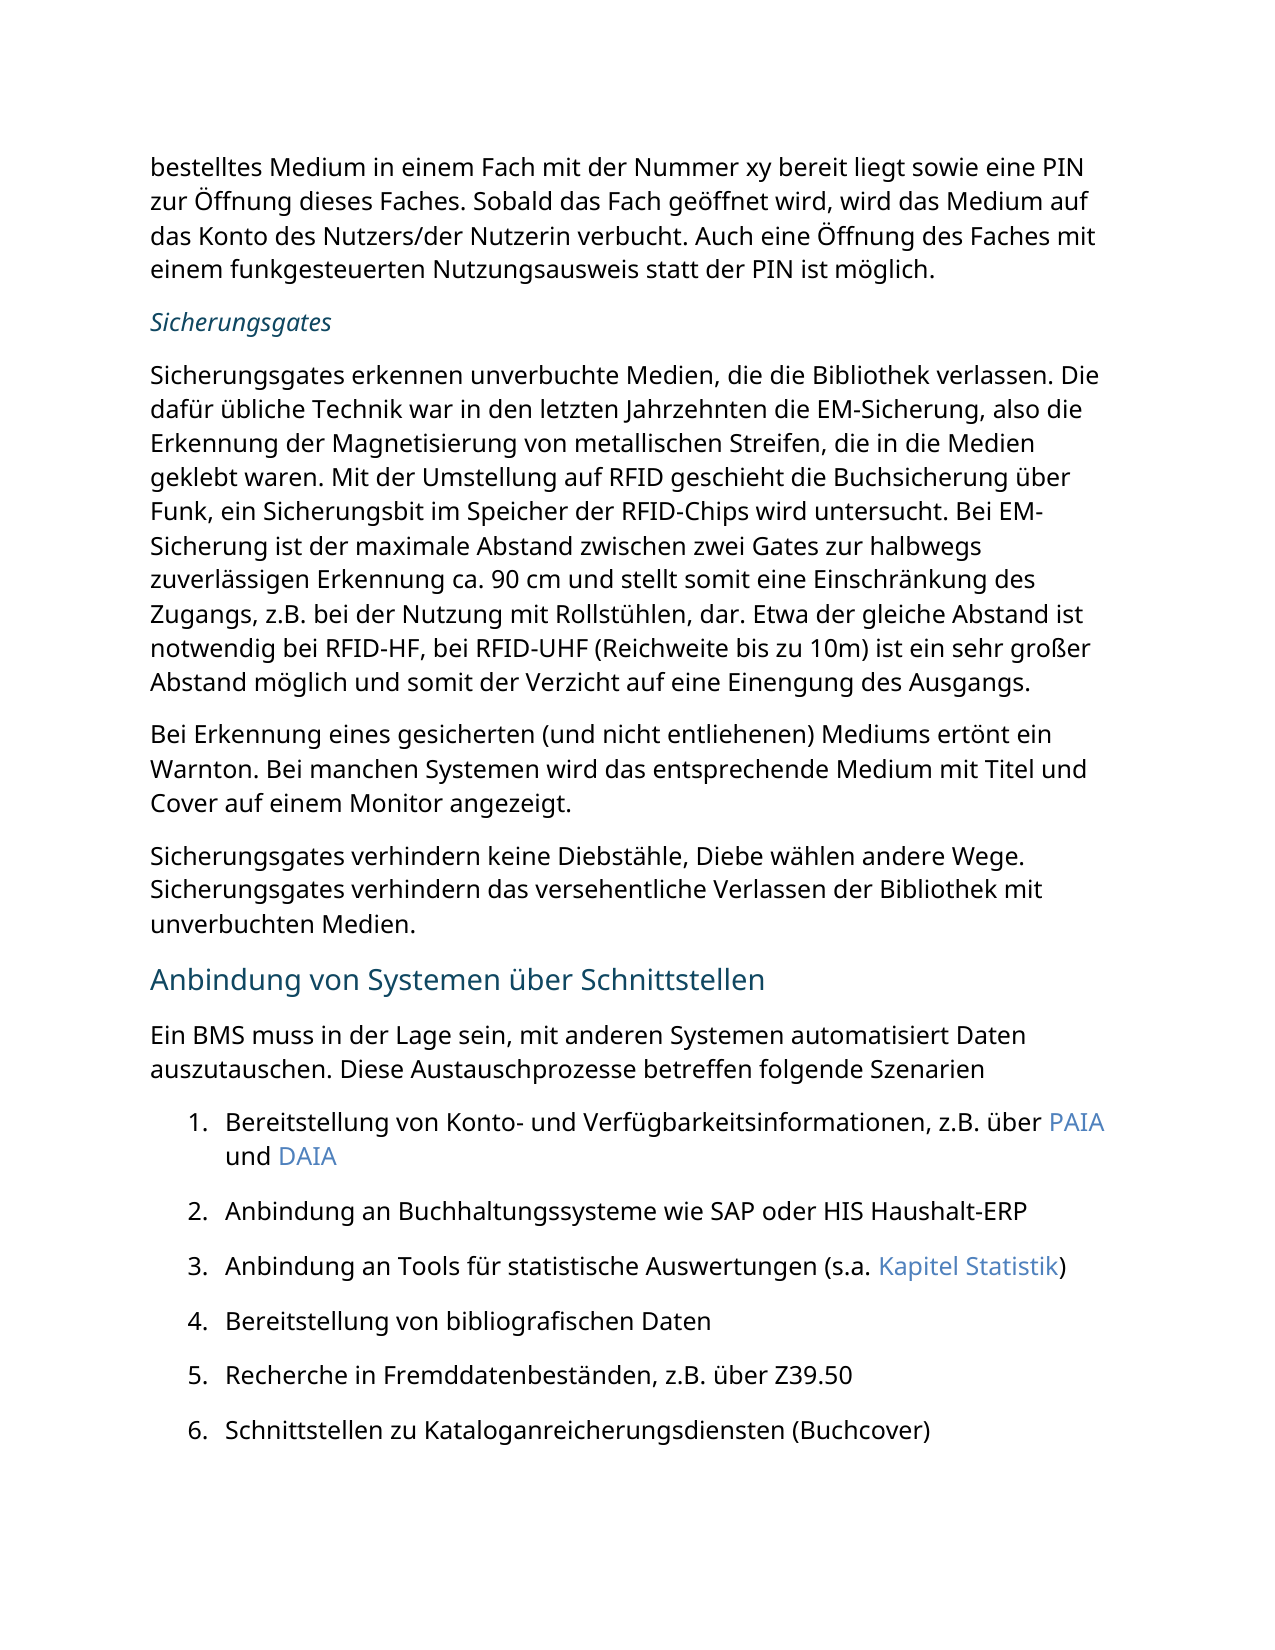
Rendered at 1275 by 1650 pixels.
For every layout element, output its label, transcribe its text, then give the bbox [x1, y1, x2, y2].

list Schnittstellen zu Kataloganreicherungsdiensten (Buchcover) [187, 1413, 1125, 1447]
text Bei Erkennung eines gesicherten (und nicht entliehenen) Mediums ertönt ein Warnton. Bei manchen Systemen wird das entsprechende Medium mit Titel und Cover auf einem Monitor angezeigt. [150, 717, 1125, 819]
text Sicherungsgates verhindern keine Diebstähle, Diebe wählen andere Wege. Sicherungsgates verhindern das versehentliche Verlassen der Bibliothek mit unverbuchten Medien. [150, 838, 1125, 940]
text Sicherungsgates erkennen unverbuchte Medien, die die Bibliothek verlassen. Die dafür übliche Technik war in den letzten Jahrzehnten die EM-Sicherung, also die Erkennung der Magnetisierung von metallischen Streifen, die in die Medien geklebt waren. Mit der Umstellung auf RFID geschieht die Buchsicherung über Funk, ein Sicherungsbit im Speicher der RFID-Chips wird untersucht. Bei EM-Sicherung ist der maximale Abstand zwischen zwei Gates zur halbwegs zuverlässigen Erkennung ca. 90 cm und stellt somit eine Einschränkung des Zugangs, z.B. bei der Nutzung mit Rollstühlen, dar. Etwa der gleiche Abstand ist notwendig bei RFID-HF, bei RFID-UHF (Reichweite bis zu 10m) ist ein sehr großer Abstand möglich und somit der Verzicht auf eine Einengung des Ausgangs. [150, 358, 1125, 698]
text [150, 150, 1125, 286]
list Bereitstellung von bibliografischen Daten [187, 1303, 1125, 1337]
list Bereitstellung von Konto- und Verfügbarkeitsinformationen, z.B. über PAIA und DAIA [187, 1104, 1125, 1172]
list Anbindung an Tools für statistische Auswertungen (s.a. Kapitel Statistik) [187, 1248, 1125, 1282]
list Recherche in Fremddatenbeständen, z.B. über Z39.50 [187, 1358, 1125, 1392]
list Anbindung an Buchhaltungssysteme wie SAP oder HIS Haushalt-ERP [187, 1193, 1125, 1227]
text Ein BMS muss in der Lage sein, mit anderen Systemen automatisiert Daten auszutauschen. Diese Austauschprozesse betreffen folgende Szenarien [150, 1017, 1125, 1086]
subtitle Anbindung von Systemen über Schnittstellen [150, 959, 1125, 999]
subtitle Sicherungsgates [150, 305, 1125, 339]
